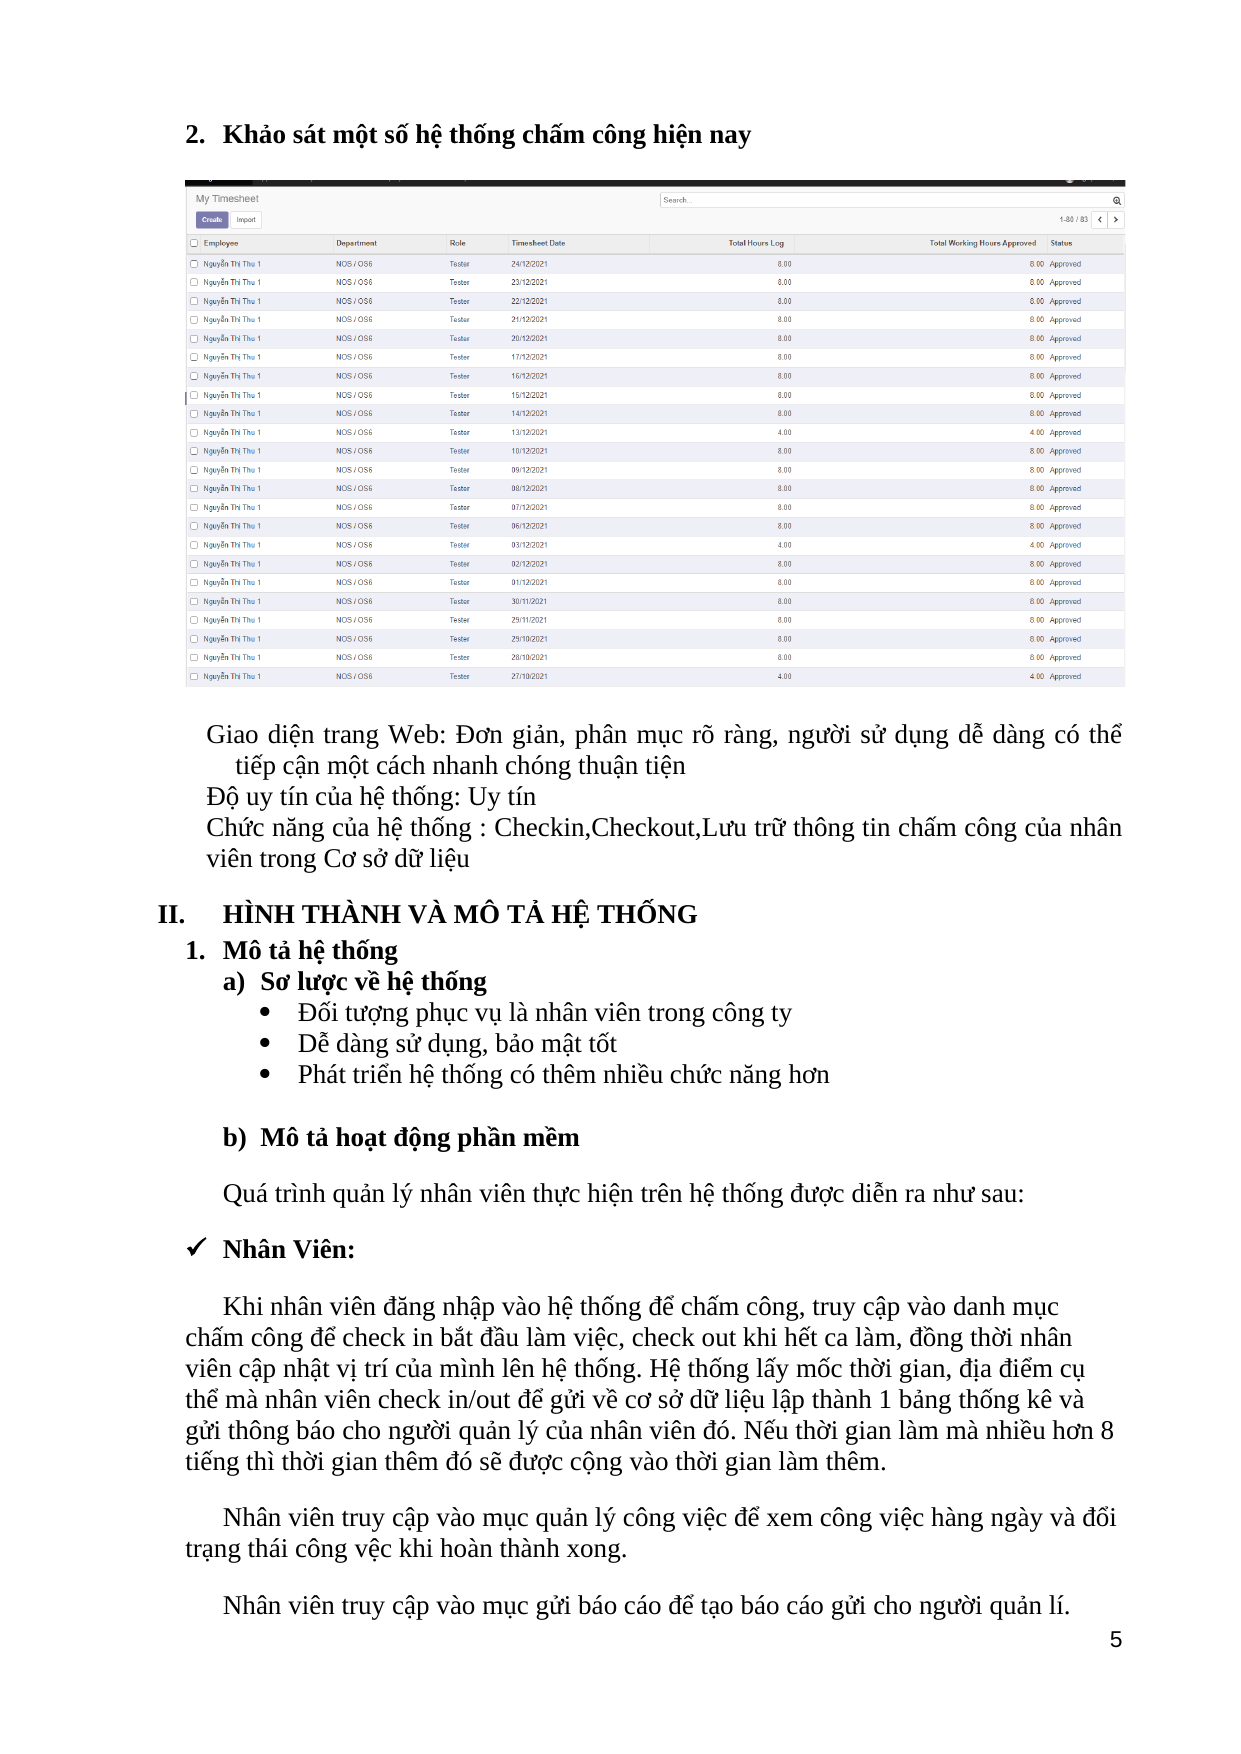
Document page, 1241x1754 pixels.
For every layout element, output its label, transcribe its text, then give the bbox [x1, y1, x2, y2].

text Nhân viên truy cập vào mục quản lý công việc để xem công việc hàng ngày và đổi trạng thái công vệc khi hoàn thành xong. [185, 1501, 1122, 1564]
text Độ uy tín của hệ thống: Uy tín [206, 780, 1122, 811]
list Nhân Viên: [185, 1233, 1122, 1264]
list Đối tượng phục vụ là nhân viên trong công ty [260, 996, 1122, 1027]
text Nhân viên truy cập vào mục gửi báo cáo để tạo báo cáo gửi cho người quản lí. [185, 1589, 1122, 1620]
list Dễ dàng sử dụng, bảo mật tốt [260, 1027, 1122, 1059]
list Sơ lược về hệ thống [223, 965, 1122, 996]
list Mô tả hoạt động phần mềm [223, 1121, 1122, 1152]
subtitle Mô tả hệ thống [185, 934, 1122, 965]
picture [185, 180, 1126, 687]
list Phát triển hệ thống có thêm nhiều chức năng hơn [260, 1059, 1122, 1090]
subtitle Khảo sát một số hệ thống chấm công hiện nay [185, 118, 1122, 149]
text Chức năng của hệ thống : Checkin,Checkout,Lưu trữ thông tin chấm công của nhân viên trong Cơ sở dữ liệu [206, 811, 1122, 873]
text Khi nhân viên đăng nhập vào hệ thống để chấm công, truy cập vào danh mục chấm công để check in bắt đầu làm việc, check out khi hết ca làm, đồng thời nhân viên cập nhật vị trí của mình lên hệ thống. Hệ thống lấy mốc thời gian, địa điểm cụ thể mà nhân viên check in/out để gửi về cơ sở dữ liệu lập thành 1 bảng thống kê và gửi thông báo cho người quản lý của nhân viên đó. Nếu thời gian làm mà nhiều hơn 8 tiếng thì thời gian thêm đó sẽ được cộng vào thời gian làm thêm. [185, 1289, 1122, 1476]
subtitle HÌNH THÀNH VÀ MÔ TẢ HỆ THỐNG [185, 898, 1122, 930]
text Quá trình quản lý nhân viên thực hiện trên hệ thống được diễn ra như sau: [148, 1177, 1122, 1208]
text Giao diện trang Web: Đơn giản, phân mục rõ ràng, người sử dụng dễ dàng có thể tiếp cận một cách nhanh chóng thuận tiện [206, 718, 1122, 780]
